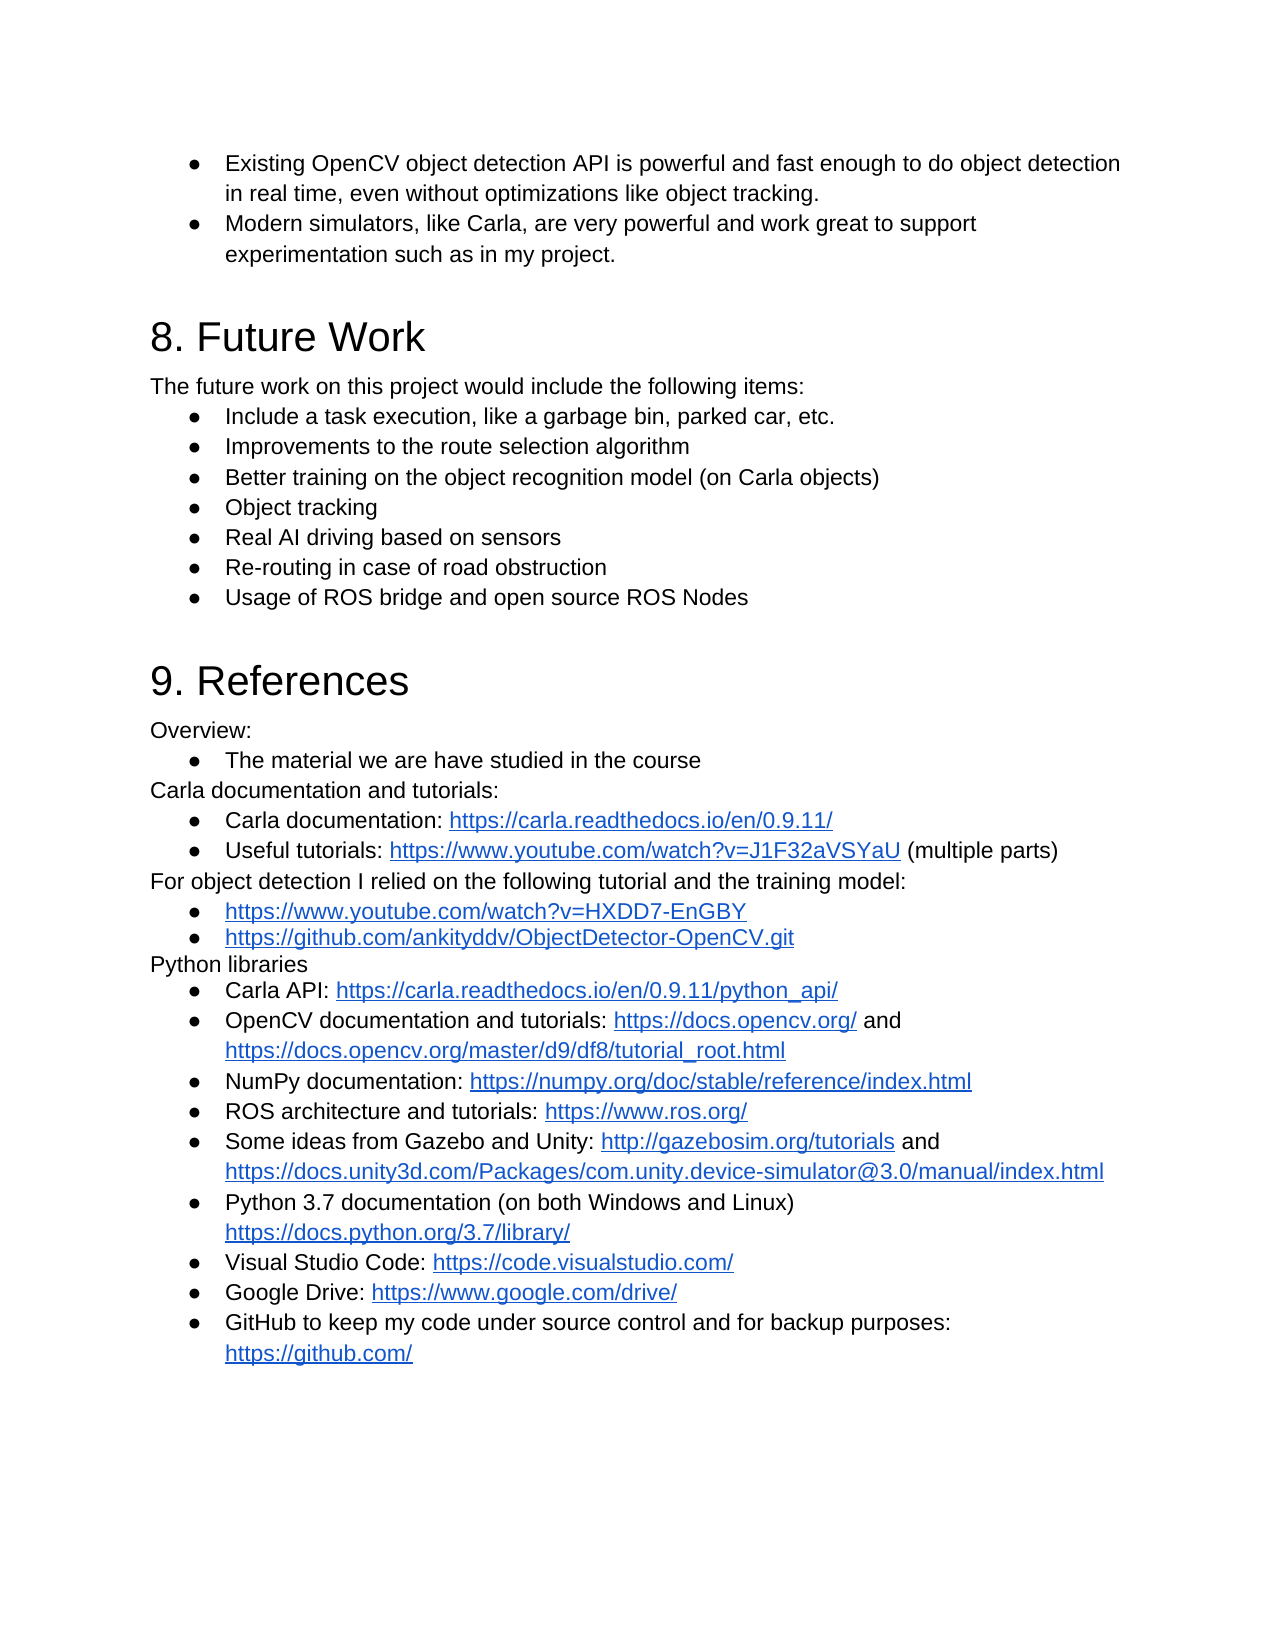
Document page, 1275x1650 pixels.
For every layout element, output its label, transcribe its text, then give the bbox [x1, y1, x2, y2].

list GitHub to keep my code under source control and for backup purposes: https://github.com/ [187, 1309, 1125, 1366]
text For object detection I relied on the following tutorial and the training model: [150, 868, 1125, 894]
text Python libraries [150, 951, 1125, 977]
list Visual Studio Code: https://code.visualstudio.com/ [187, 1249, 1125, 1275]
list OpenCV documentation and tutorials: https://docs.opencv.org/ and https://docs.opencv.org/master/d9/df8/tutorial_root.html [187, 1007, 1125, 1064]
list Existing OpenCV object detection API is powerful and fast enough to do object detection in real time, even without optimizations like object tracking. [187, 150, 1125, 207]
list ROS architecture and tutorials: https://www.ros.org/ [187, 1098, 1125, 1124]
list The material we are have studied in the course [187, 747, 1125, 773]
list https://github.com/ankityddv/ObjectDetector-OpenCV.git [187, 924, 1125, 951]
list Python 3.7 documentation (on both Windows and Linux) https://docs.python.org/3.7/library/ [187, 1188, 1125, 1245]
list Google Drive: https://www.google.com/drive/ [187, 1279, 1125, 1305]
list NumPy documentation: https://numpy.org/doc/stable/reference/index.html [187, 1068, 1125, 1094]
list Object tracking [187, 494, 1125, 520]
list Improvements to the route selection algorithm [187, 433, 1125, 460]
list Useful tutorials: https://www.youtube.com/watch?v=J1F32aVSYaU (multiple parts) [187, 837, 1125, 864]
list Modern simulators, like Carla, are very powerful and work great to support experimentation such as in my project. [187, 210, 1125, 267]
list Re-routing in case of road obstruction [187, 554, 1125, 581]
text Overview: [150, 717, 1125, 743]
list Better training on the object recognition model (on Carla objects) [187, 463, 1125, 490]
list Include a task execution, like a garbage bin, parked car, etc. [187, 403, 1125, 429]
list Carla documentation: https://carla.readthedocs.io/en/0.9.11/ [187, 807, 1125, 834]
text The future work on this project would include the following items: [150, 373, 1125, 399]
text Carla documentation and tutorials: [150, 777, 1125, 803]
list Carla API: https://carla.readthedocs.io/en/0.9.11/python_api/ [187, 977, 1125, 1003]
list https://www.youtube.com/watch?v=HXDD7-EnGBY [187, 898, 1125, 924]
subtitle 8. Future Work [150, 312, 1125, 360]
list Usage of ROS bridge and open source ROS Nodes [187, 584, 1125, 611]
subtitle 9. References [150, 656, 1125, 704]
list Real AI driving based on sensors [187, 524, 1125, 550]
list Some ideas from Gazebo and Unity: http://gazebosim.org/tutorials and https://docs.unity3d.com/Packages/com.unity.device-simulator@3.0/manual/index.html [187, 1128, 1125, 1184]
